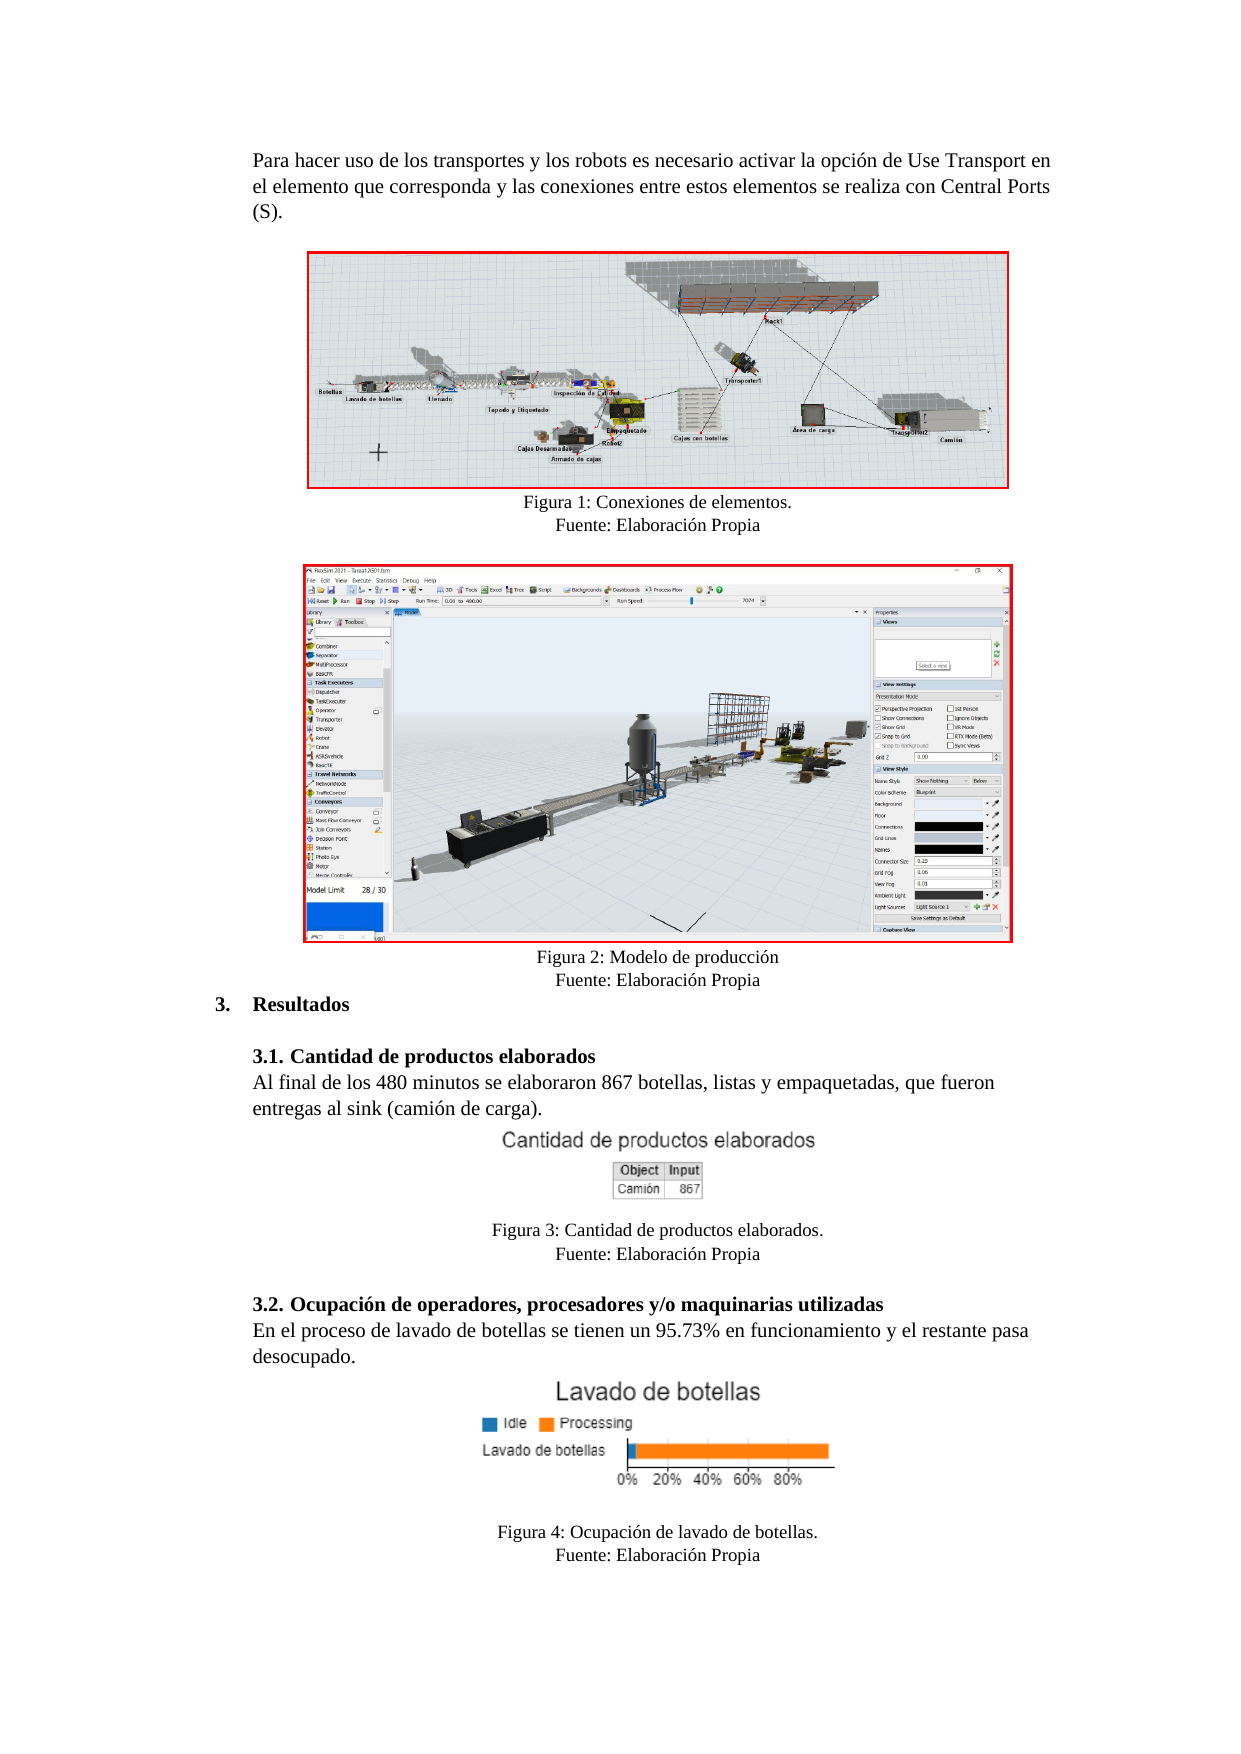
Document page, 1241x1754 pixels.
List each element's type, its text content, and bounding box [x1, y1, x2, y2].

list Figura 3: Cantidad de productos elaborados. [252, 1219, 1063, 1241]
picture [483, 1121, 832, 1218]
list Figura 1: Conexiones de elementos. [252, 491, 1063, 513]
list Resultados [215, 992, 1063, 1016]
list Para hacer uso de los transportes y los robots es necesario activar la opción de Use Transport en el elemento que corresponda y las conexiones entre estos elementos se realiza con Central Ports (S). [252, 148, 1063, 223]
list En el proceso de lavado de botellas se tienen un 95.73% en funcionamiento y el restante pasa desocupado. [252, 1318, 1063, 1368]
list Fuente: Elaboración Propia [252, 1243, 1063, 1264]
list Fuente: Elaboración Propia [252, 1544, 1063, 1566]
list Figura 4: Ocupación de lavado de botellas. [252, 1521, 1063, 1542]
list Cantidad de productos elaborados [252, 1044, 1063, 1068]
list Al final de los 480 minutos se elaboraron 867 botellas, listas y empaquetadas, que fueron entregas al sink (camión de carga). [252, 1070, 1063, 1120]
picture [476, 1369, 839, 1519]
picture [305, 566, 1011, 941]
list Fuente: Elaboración Propia [252, 514, 1063, 536]
list Figura 2: Modelo de producción [252, 946, 1063, 967]
list Ocupación de operadores, procesadores y/o maquinarias utilizadas [252, 1292, 1063, 1316]
list Fuente: Elaboración Propia [252, 969, 1063, 990]
picture [309, 254, 1007, 487]
